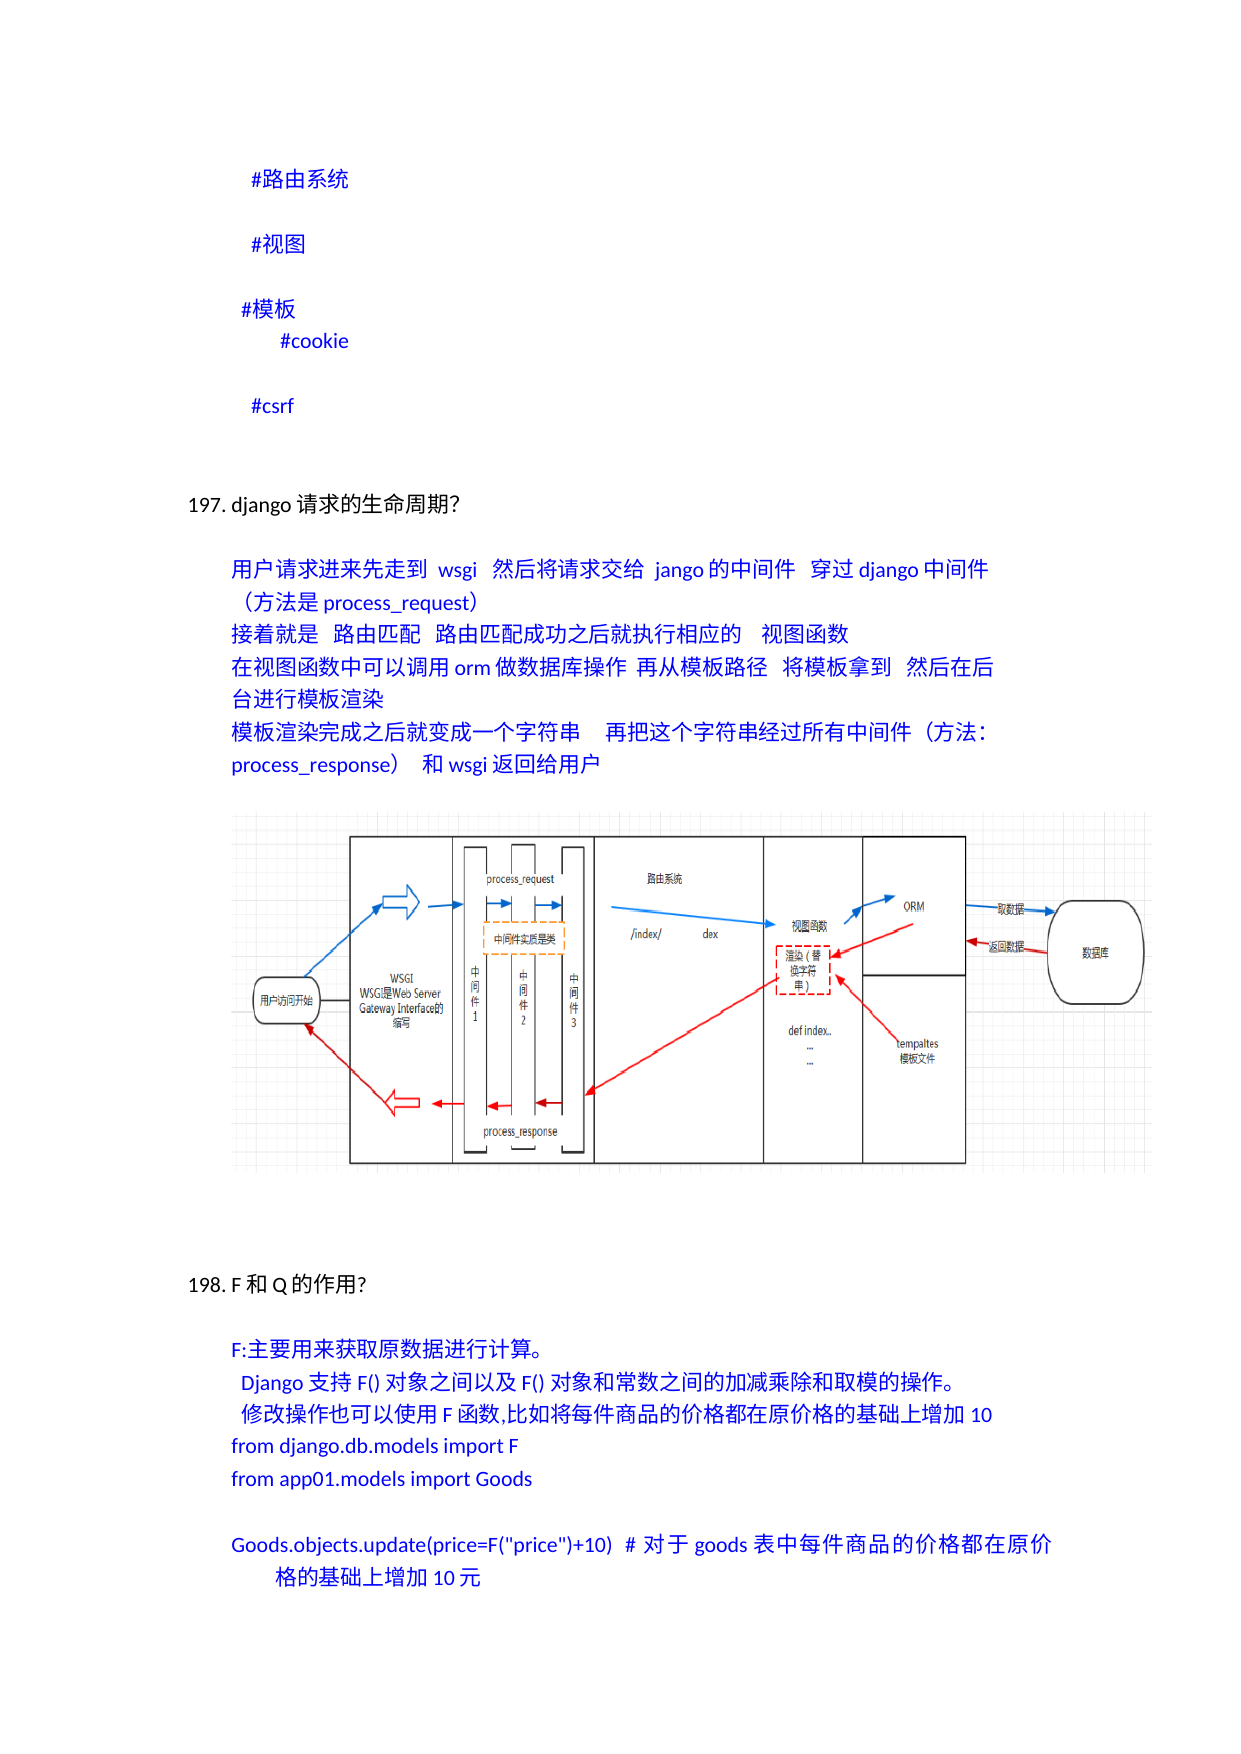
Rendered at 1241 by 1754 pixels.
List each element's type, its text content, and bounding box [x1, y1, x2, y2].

list 在视图函数中可以调用orm做数据库操作 再从模板路径 将模板拿到 然后在后 台进行模板渲染 [187, 649, 1053, 714]
list #cookie [187, 324, 1053, 357]
list #路由系统 [187, 162, 1053, 194]
list Django 支持 F() 对象之间以及 F() 对象和常数之间的加减乘除和取模的操作。 [187, 1364, 1053, 1397]
list Goods.objects.update(price=F("price")+10) # 对于goods表中每件商品的价格都在原价 格的基础上增加10元 [187, 1527, 1053, 1592]
list django请求的生命周期？ [187, 487, 1053, 519]
list #模板 [187, 292, 1053, 324]
list 用户请求进来先走到 wsgi 然后将请求交给 jango的中间件 穿过django中间件 （方法是process_request） [187, 552, 1053, 617]
list 修改操作也可以使用F函数,比如将每件商品的价格都在原价格的基础上增加10 [187, 1397, 1053, 1429]
list 接着就是 路由匹配 路由匹配成功之后就执行相应的 视图函数 [187, 617, 1053, 649]
list from django.db.models import F [187, 1429, 1053, 1462]
list from app01.models import Goods [187, 1462, 1053, 1494]
list F:主要用来获取原数据进行计算。 [187, 1332, 1053, 1364]
picture [231, 812, 1153, 1173]
list 模板渲染完成之后就变成一个字符串 再把这个字符串经过所有中间件（方法： process_response） 和wsgi 返回给用户 [187, 714, 1053, 779]
list F和Q的作用? [187, 1267, 1053, 1299]
list #csrf [187, 389, 1053, 422]
list #视图 [187, 227, 1053, 259]
